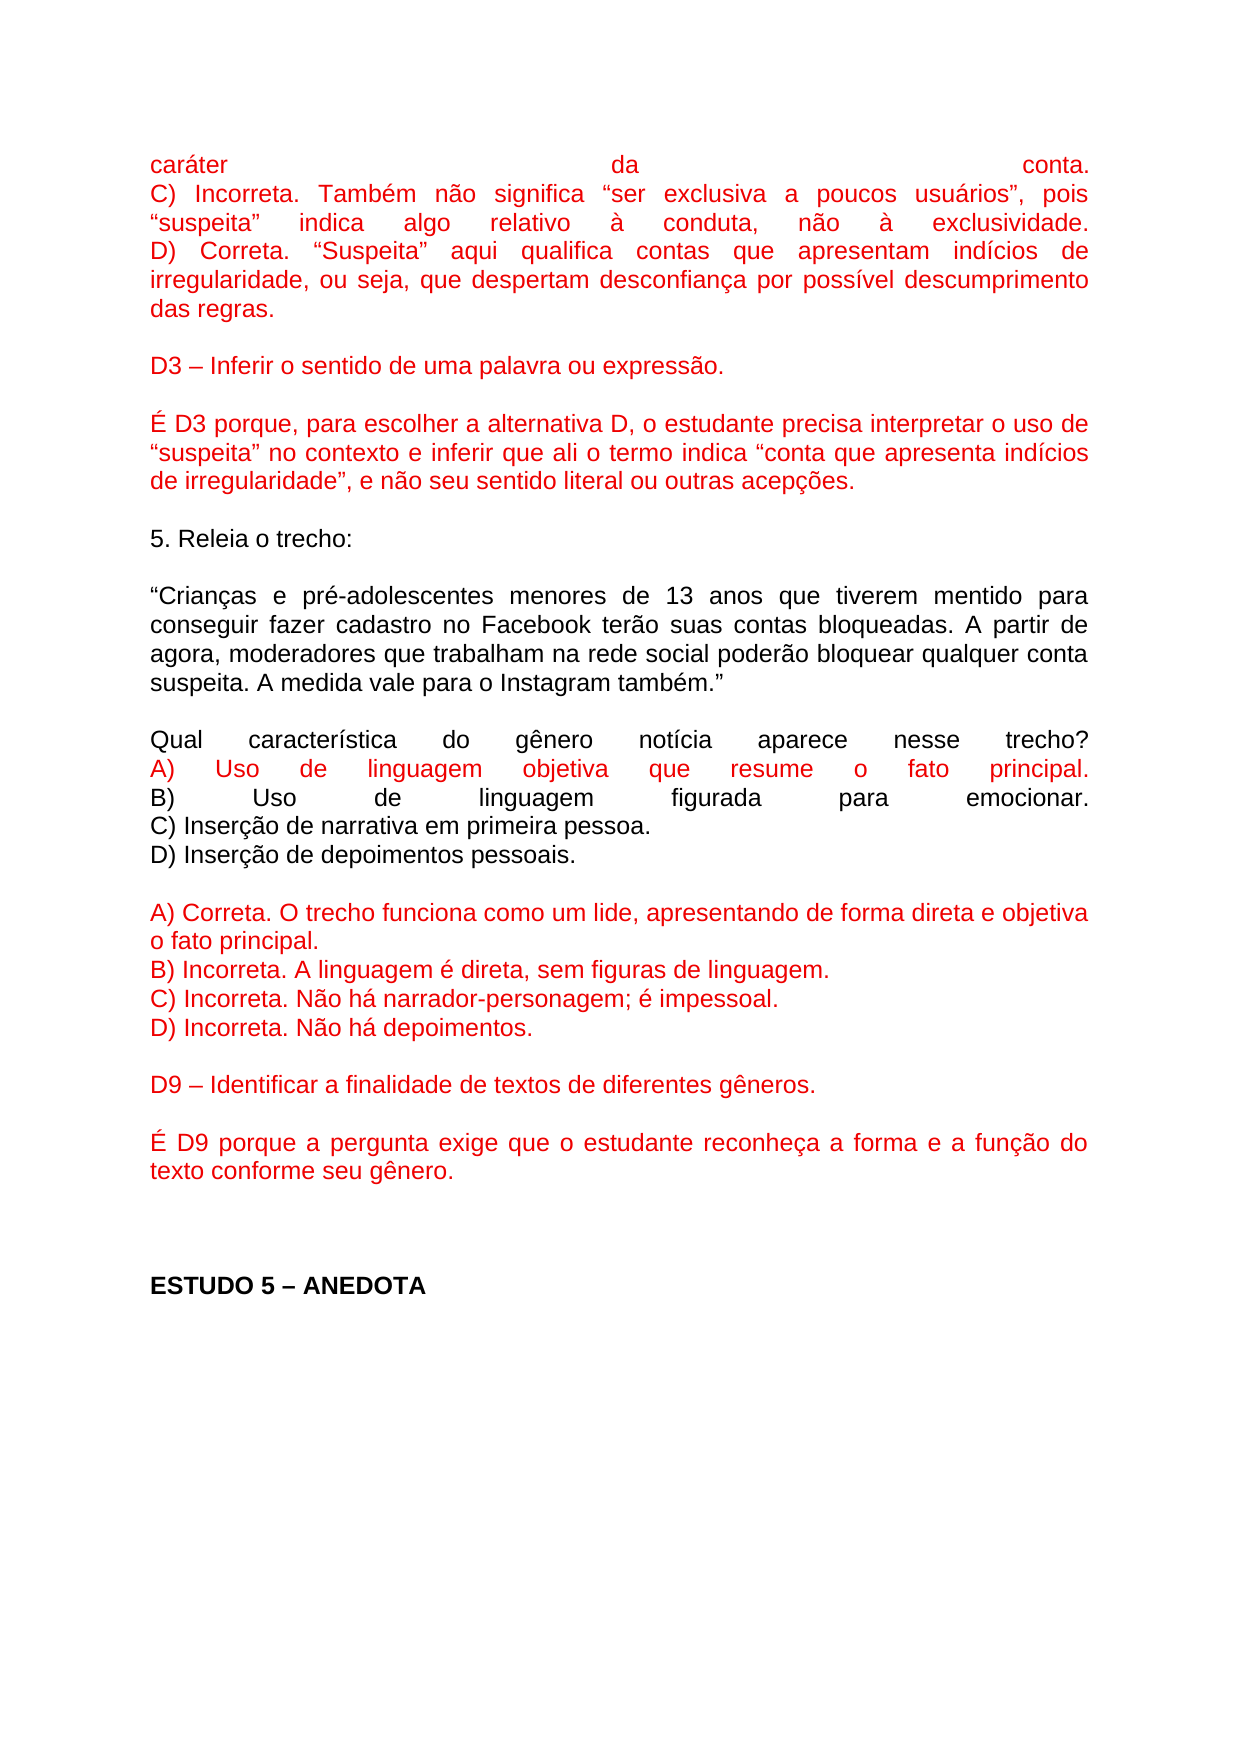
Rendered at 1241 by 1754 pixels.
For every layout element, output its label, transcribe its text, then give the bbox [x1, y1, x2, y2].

text É D3 porque, para escolher a alternativa D, o estudante precisa interpretar o uso de “suspeita” no contexto e inferir que ali o termo indica “conta que apresenta indícios de irregularidade”, e não seu sentido literal ou outras acepções. [150, 409, 1090, 495]
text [150, 150, 1090, 322]
text 5. Releia o trecho: [150, 524, 1090, 552]
text B) Incorreta. A linguagem é direta, sem figuras de linguagem. [150, 955, 1090, 984]
text É D9 porque a pergunta exige que o estudante reconheça a forma e a função do texto conforme seu gênero. [150, 1127, 1090, 1185]
text D3 – Inferir o sentido de uma palavra ou expressão. [150, 351, 1090, 380]
title ESTUDO 5 – ANEDOTA [150, 1271, 1090, 1300]
text “Crianças e pré-adolescentes menores de 13 anos que tiverem mentido para conseguir fazer cadastro no Facebook terão suas contas bloqueadas. A partir de agora, moderadores que trabalham na rede social poderão bloquear qualquer conta suspeita. A medida vale para o Instagram também.” [150, 581, 1090, 696]
text D) Inserção de depoimentos pessoais. [150, 840, 1090, 869]
text D9 – Identificar a finalidade de textos de diferentes gêneros. [150, 1070, 1090, 1099]
text D) Incorreta. Não há depoimentos. [150, 1012, 1090, 1041]
text Qual característica do gênero notícia aparece nesse trecho? A) Uso de linguagem objetiva que resume o fato principal. B) Uso de linguagem figurada para emocionar. C) Inserção de narrativa em primeira pessoa. [150, 725, 1090, 840]
text C) Incorreta. Não há narrador-personagem; é impessoal. [150, 984, 1090, 1012]
text A) Correta. O trecho funciona como um lide, apresentando de forma direta e objetiva o fato principal. [150, 897, 1090, 955]
